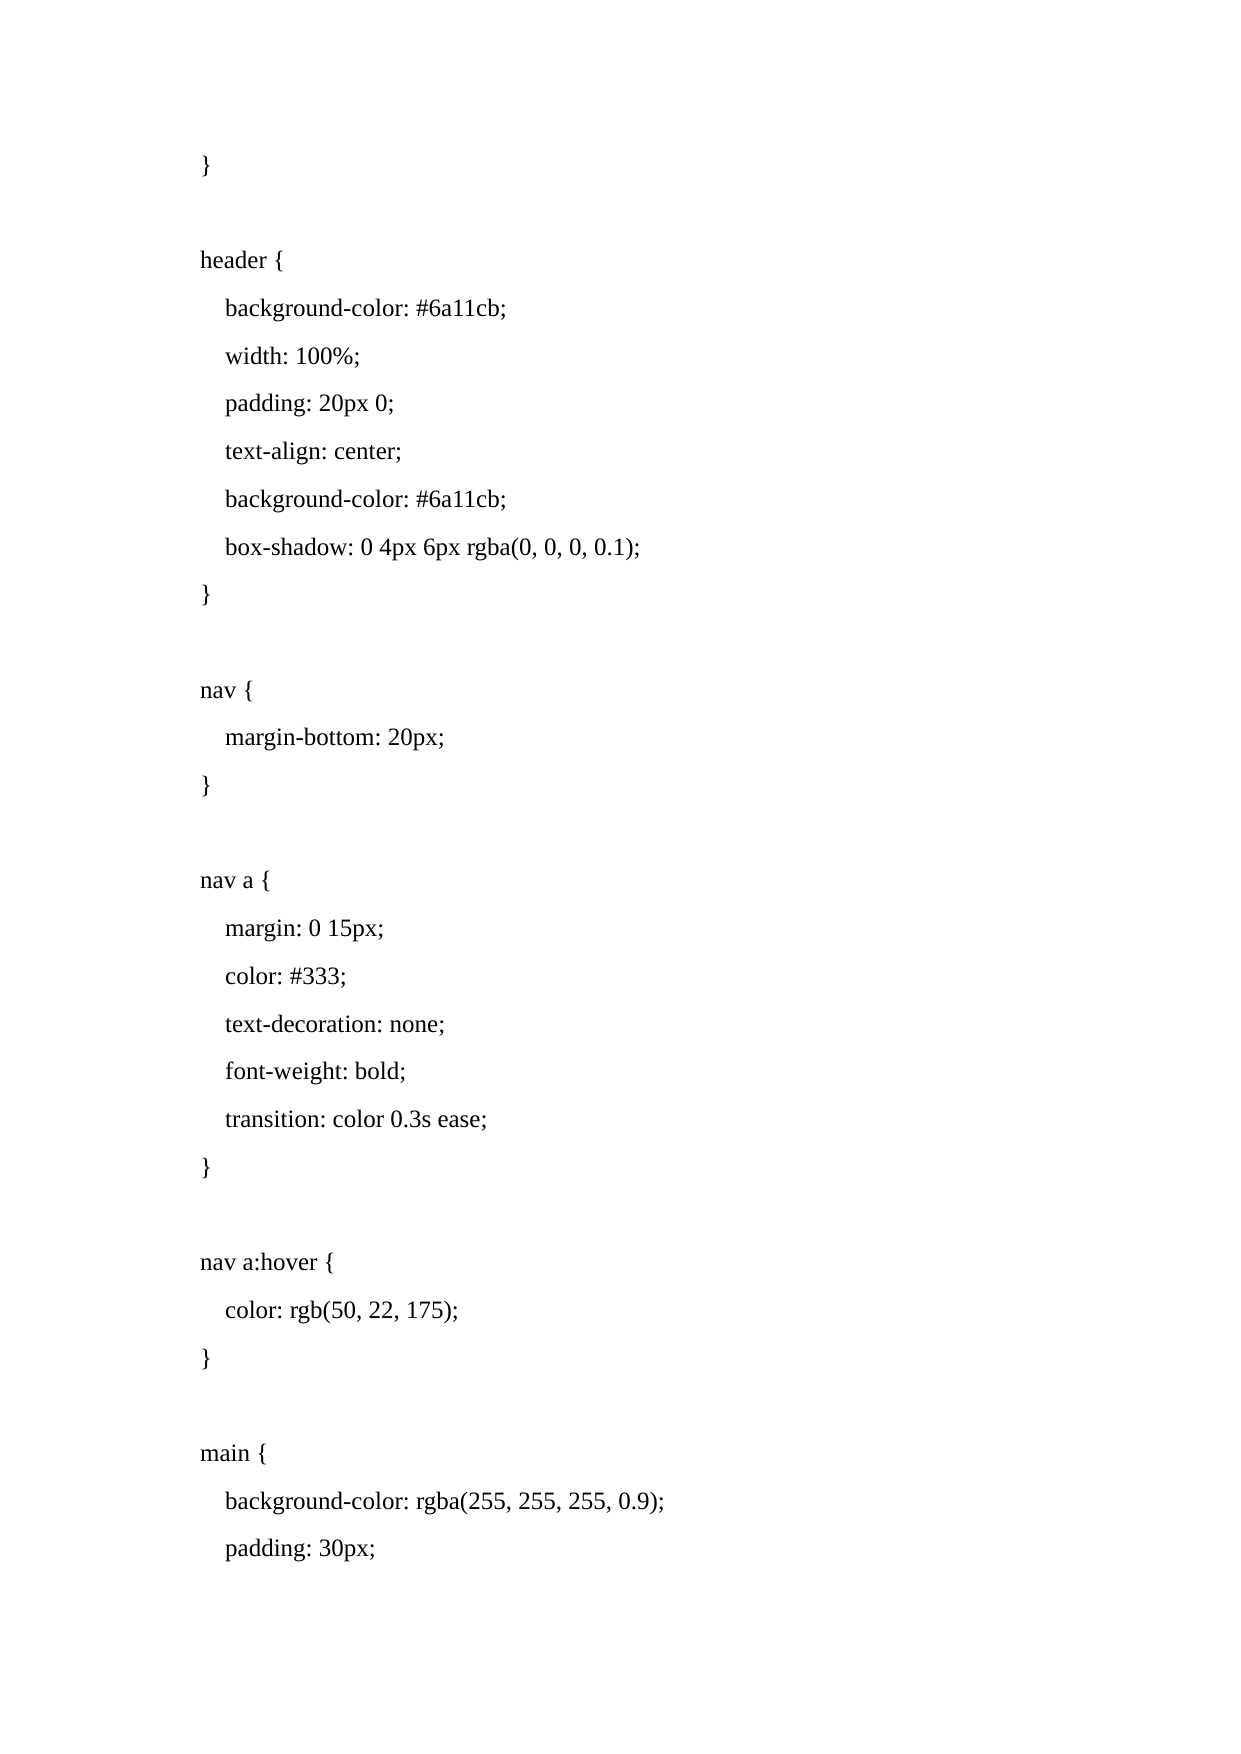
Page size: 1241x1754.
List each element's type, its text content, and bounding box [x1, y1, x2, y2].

text box-shadow: 0 4px 6px rgba(0, 0, 0, 0.1); [150, 532, 1090, 560]
text background-color: rgba(255, 255, 255, 0.9); [150, 1486, 1090, 1514]
text color: #333; [150, 961, 1090, 990]
text } [150, 579, 1090, 608]
text background-color: #6a11cb; [150, 293, 1090, 322]
text nav { [150, 675, 1090, 703]
text } [150, 770, 1090, 799]
text } [150, 150, 1090, 179]
text } [150, 1343, 1090, 1371]
text transition: color 0.3s ease; [150, 1104, 1090, 1133]
text nav a { [150, 866, 1090, 894]
text width: 100%; [150, 341, 1090, 369]
text color: rgb(50, 22, 175); [150, 1295, 1090, 1324]
text background-color: #6a11cb; [150, 484, 1090, 513]
text padding: 20px 0; [150, 388, 1090, 417]
text text-decoration: none; [150, 1009, 1090, 1037]
text main { [150, 1438, 1090, 1467]
text padding: 30px; [150, 1533, 1090, 1562]
text nav a:hover { [150, 1247, 1090, 1276]
text text-align: center; [150, 436, 1090, 465]
text margin: 0 15px; [150, 913, 1090, 942]
text header { [150, 245, 1090, 274]
text font-weight: bold; [150, 1056, 1090, 1085]
text margin-bottom: 20px; [150, 722, 1090, 751]
text } [150, 1152, 1090, 1181]
